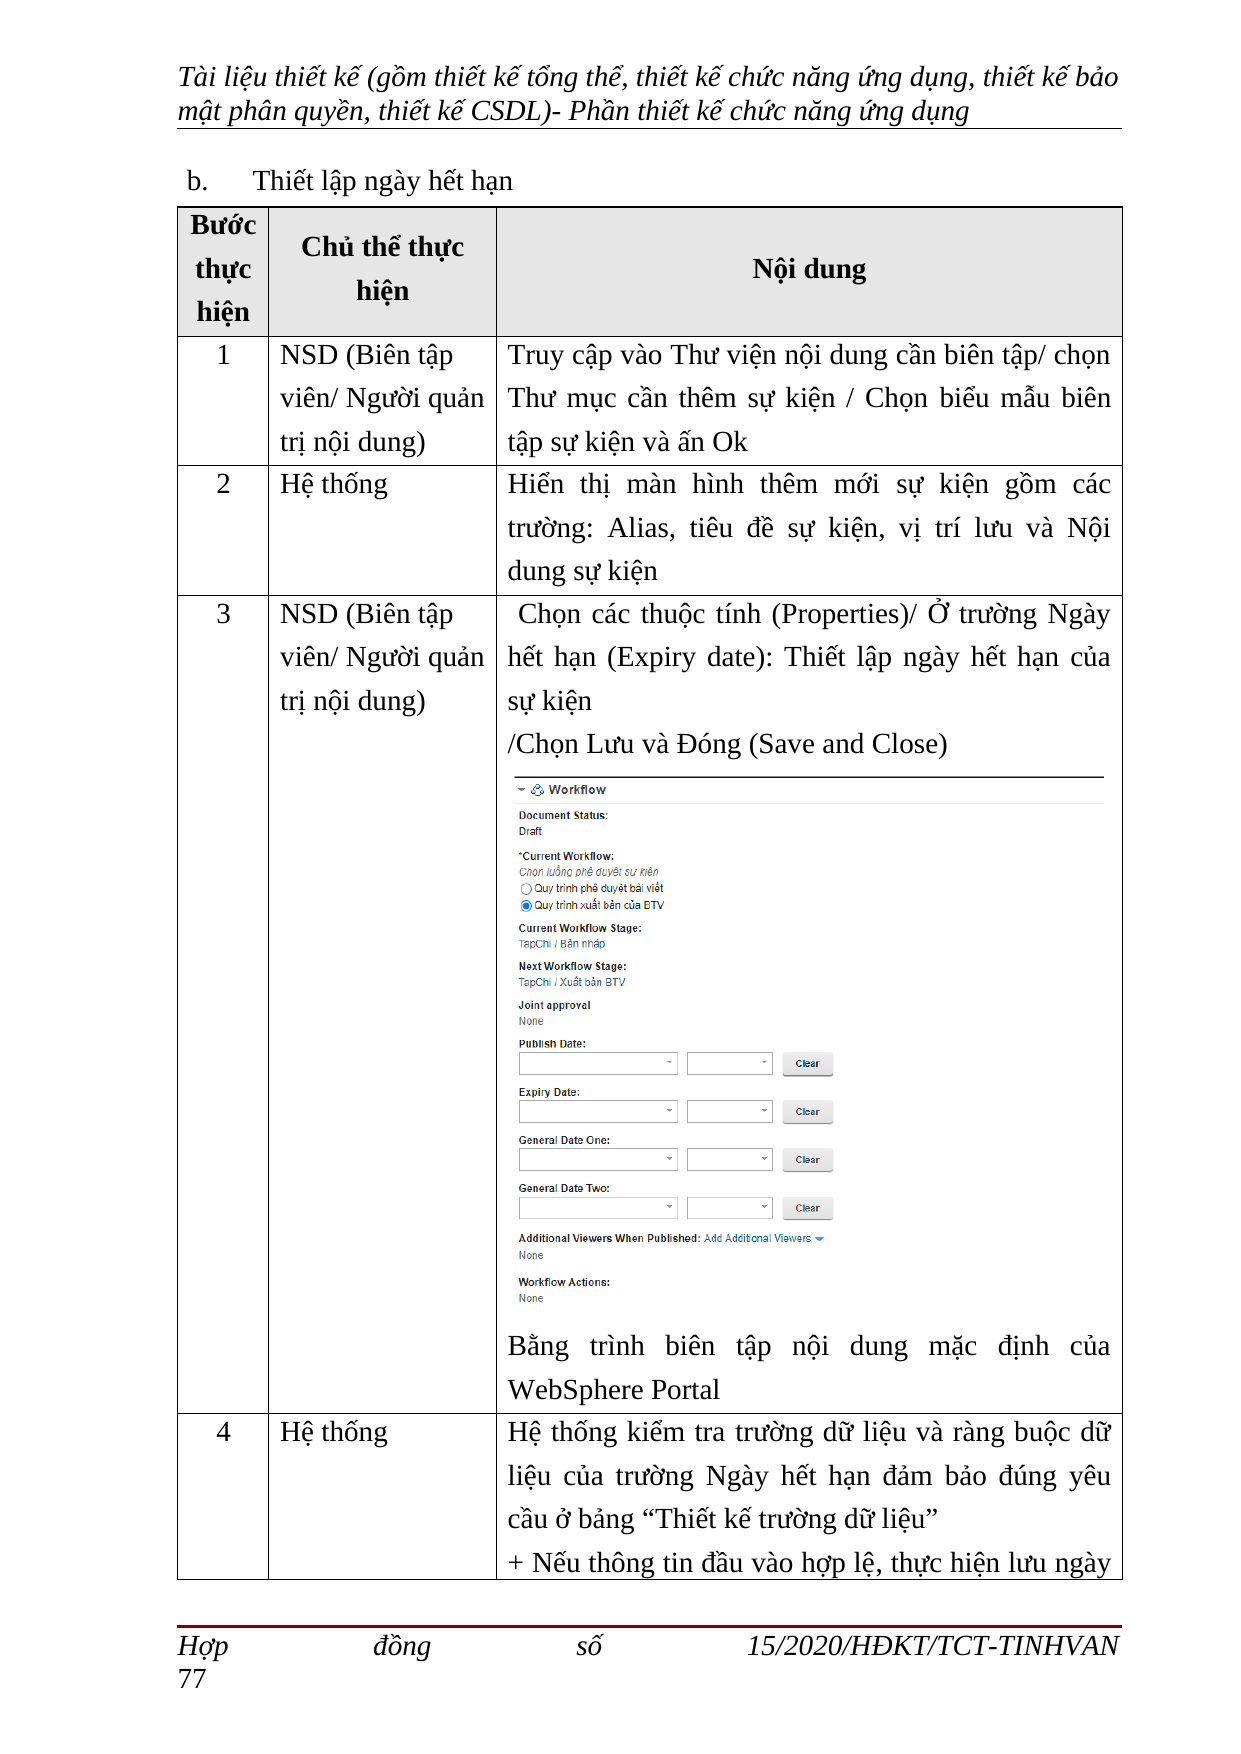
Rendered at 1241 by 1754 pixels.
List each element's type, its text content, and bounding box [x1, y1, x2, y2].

table_cell NSD (Biên tập viên/ Người quản trị nội dung) [269, 337, 496, 465]
table_cell 1 [178, 337, 268, 465]
table_cell NSD (Biên tập viên/ Người quản trị nội dung) [269, 596, 496, 1413]
table_header Chủ thể thực hiện [269, 208, 496, 336]
table_cell Hệ thống [269, 1414, 496, 1578]
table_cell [497, 1414, 1122, 1578]
table_cell Truy cập vào Thư viện nội dung cần biên tập/ chọn Thư mục cần thêm sự kiện / Chọn biểu mẫu biên tập sự kiện và ấn Ok [497, 337, 1122, 465]
table_cell 3 [178, 596, 268, 1413]
table_cell Chọn các thuộc tính (Properties)/ Ở trường Ngày hết hạn (Expiry date): Thiết lập ngày hết hạn của sự kiện /Chọn Lưu và Đóng (Save and Close) Bằng trình biên tập nội dung mặc định của WebSphere Portal [497, 596, 1122, 1413]
table_header Bước thực hiện [178, 208, 268, 336]
table_cell 2 [178, 466, 268, 595]
table_cell 4 [178, 1414, 268, 1578]
list Thiết lập ngày hết hạn [187, 163, 1122, 196]
picture [507, 770, 1104, 1319]
table_header Nội dung [497, 208, 1122, 336]
table_cell Hệ thống [269, 466, 496, 595]
table_cell Hiển thị màn hình thêm mới sự kiện gồm các trường: Alias, tiêu đề sự kiện, vị trí lưu và Nội dung sự kiện [497, 466, 1122, 595]
